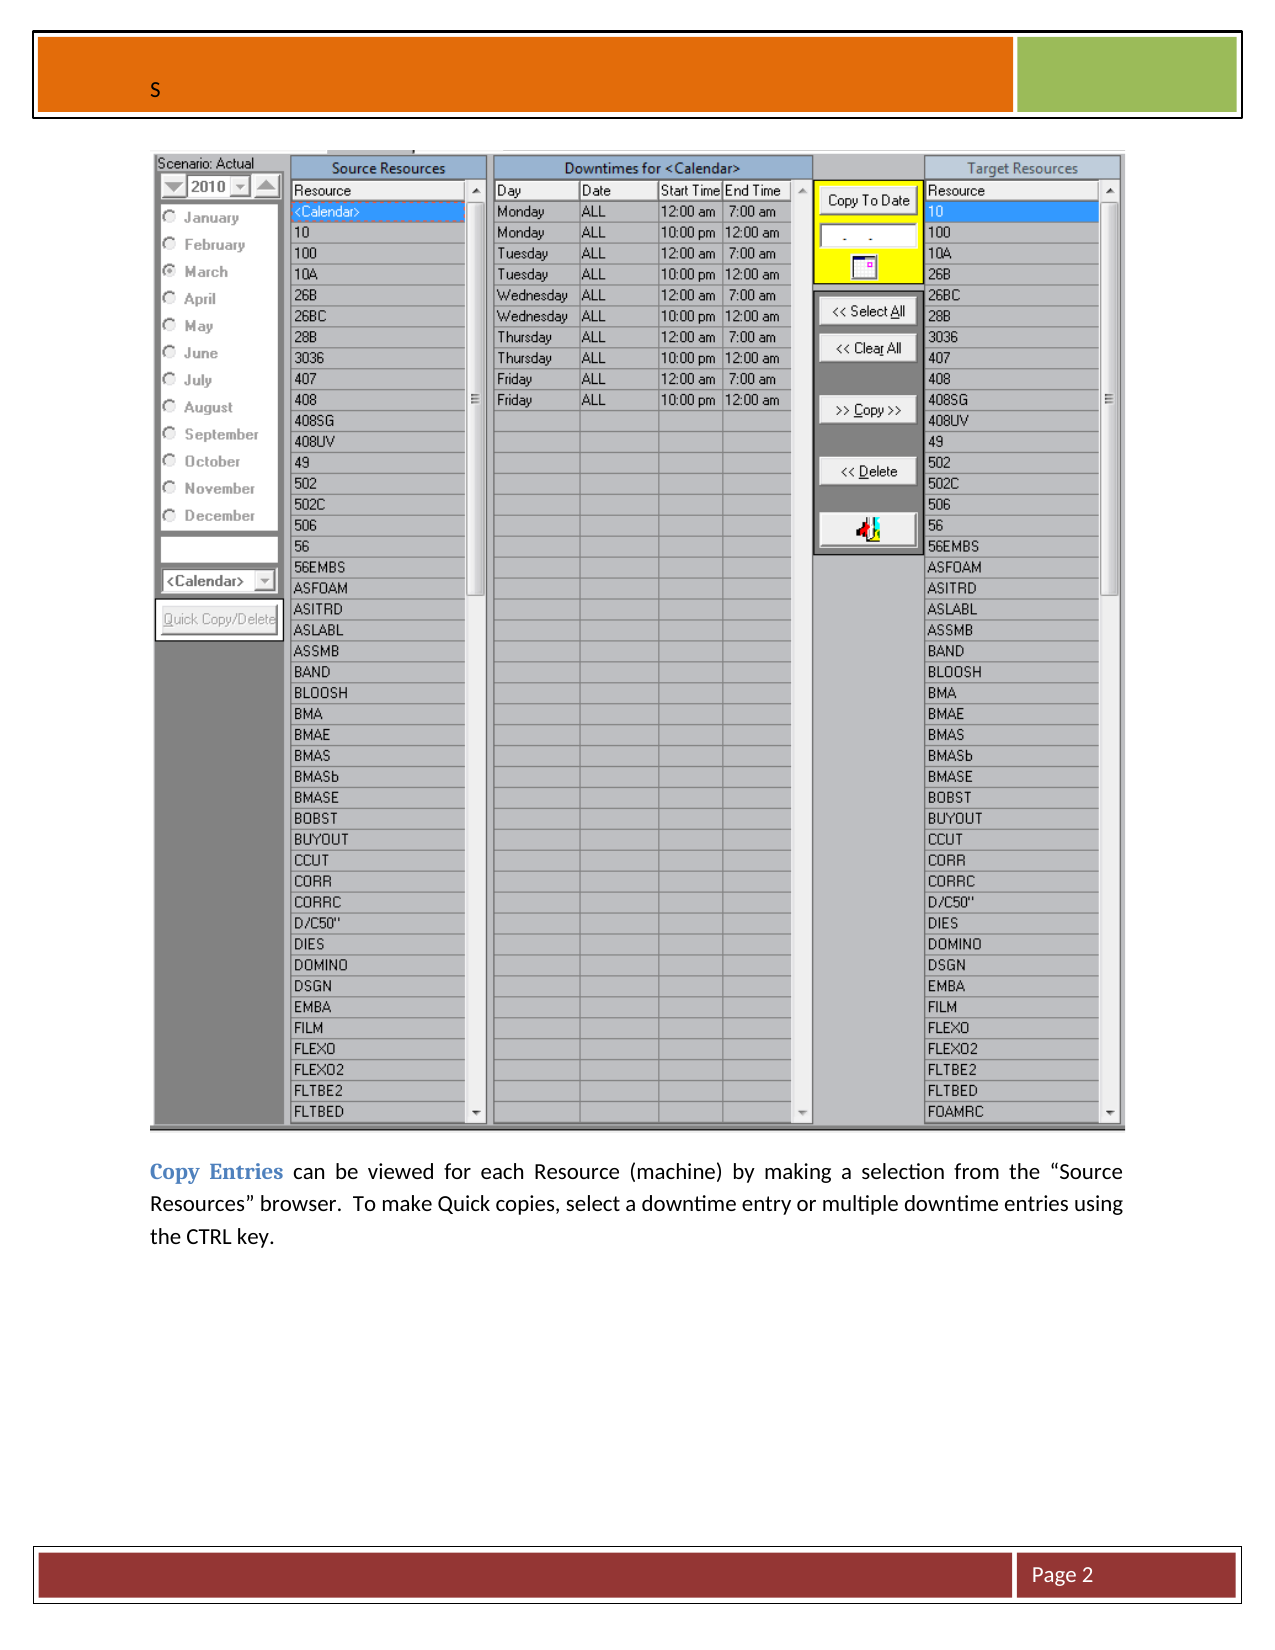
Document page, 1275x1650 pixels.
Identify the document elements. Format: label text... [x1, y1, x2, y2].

picture [150, 150, 1125, 1133]
text Copy Entries can be viewed for each Resource (machine) by making a selection from the “Source Resources” browser. To make Quick copies, select a downtime entry or multiple downtime entries using the CTRL key. [150, 1157, 1125, 1250]
